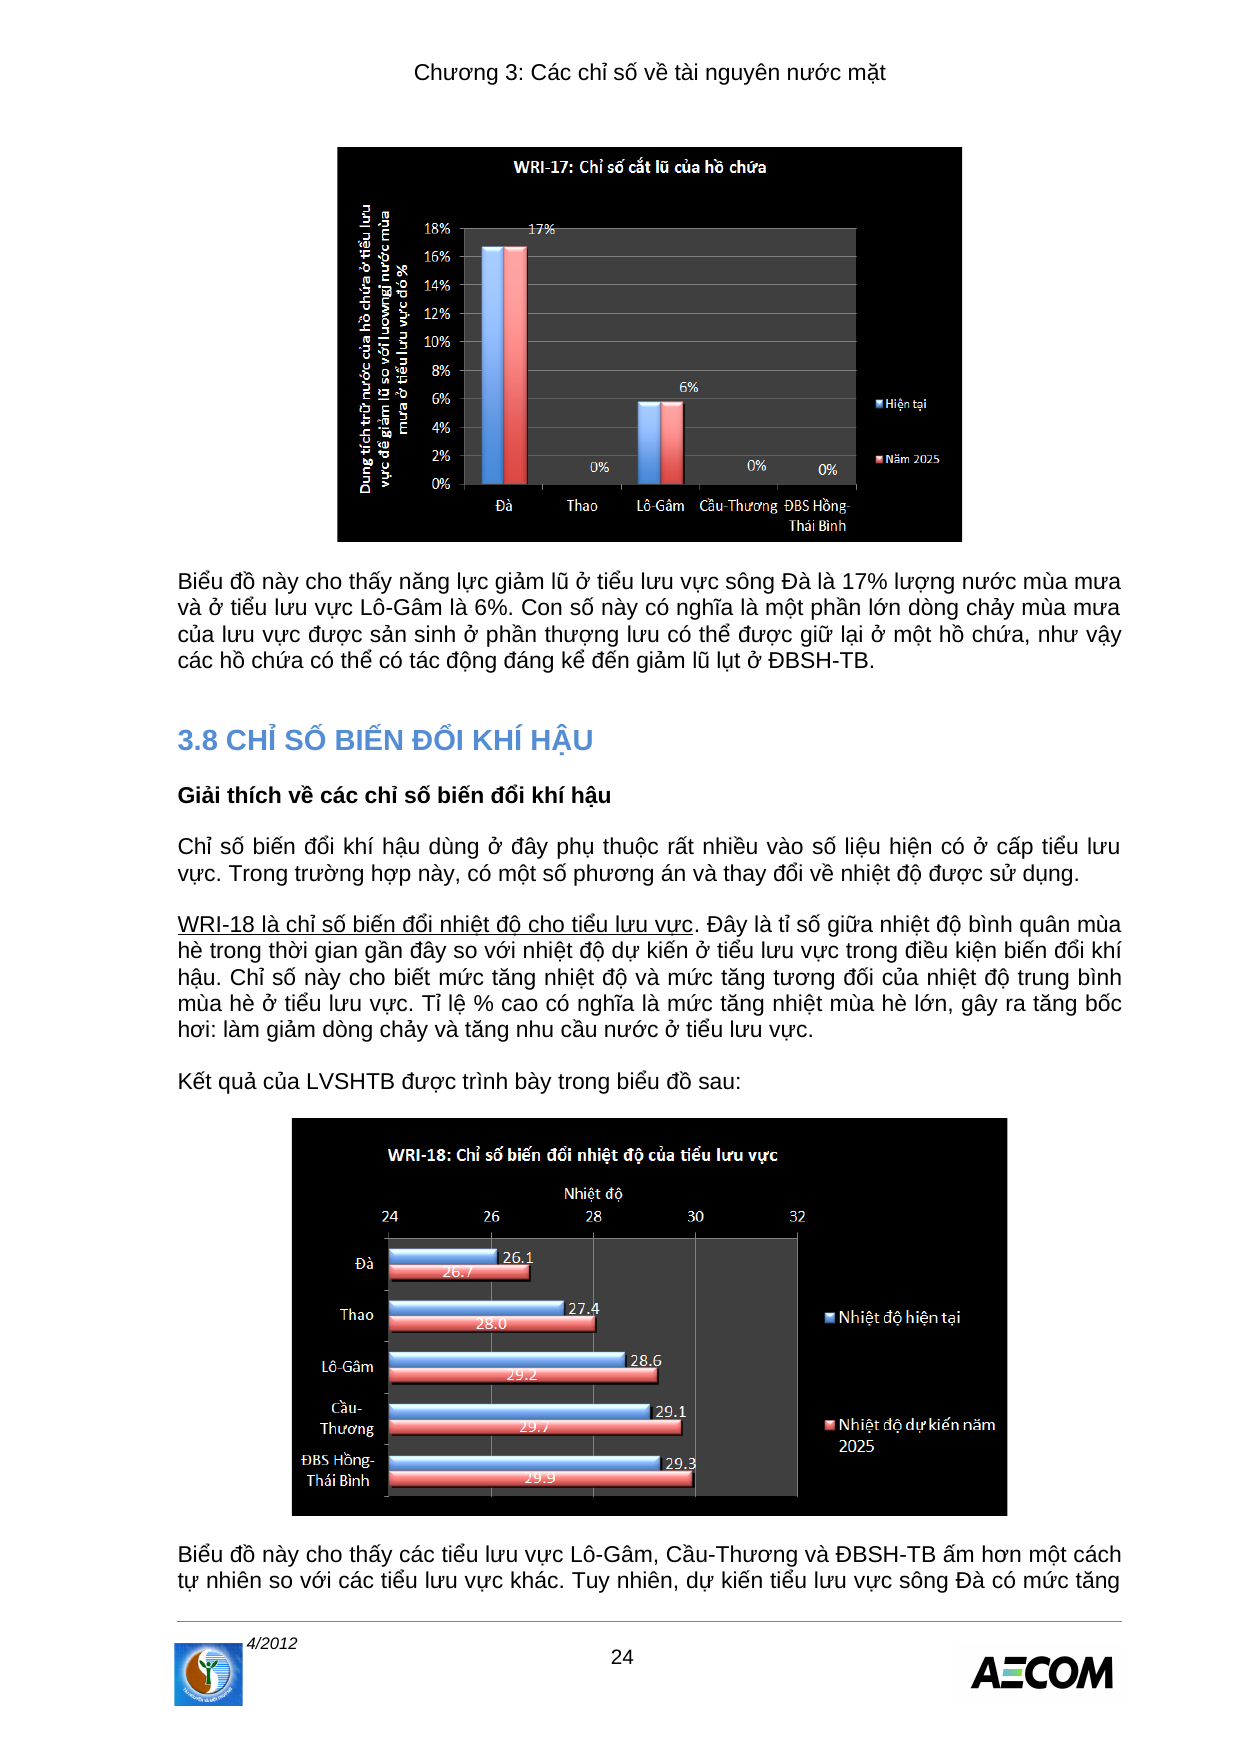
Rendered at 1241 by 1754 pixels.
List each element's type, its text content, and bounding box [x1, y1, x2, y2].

picture [291, 1118, 1008, 1516]
picture [174, 1643, 243, 1706]
text Chỉ số biến đổi khí hậu dùng ở đây phụ thuộc rất nhiều vào số liệu hiện có ở cấp tiểu lưu vực. Trong trường hợp này, có một số phương án và thay đổi về nhiệt độ được sử dụng. [177, 833, 1122, 886]
text Kết quả của LVSHTB được trình bày trong biểu đồ sau: [177, 1068, 1122, 1094]
subtitle Giải thích về các chỉ số biến đổi khí hậu [177, 782, 1122, 808]
subtitle 3.8 CHỈ SỐ BIẾN ĐỔI KHÍ HẬU [177, 723, 1122, 757]
picture [337, 147, 963, 542]
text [177, 1541, 1122, 1593]
picture [955, 1642, 1128, 1704]
text Biểu đồ này cho thấy năng lực giảm lũ ở tiểu lưu vực sông Đà là 17% lượng nước mùa mưa và ở tiểu lưu vực Lô-Gâm là 6%. Con số này có nghĩa là một phần lớn dòng chảy mùa mưa của lưu vực được sản sinh ở phần thượng lưu có thể được giữ lại ở một hồ chứa, như vậy các hồ chứa có thể có tác động đáng kể đến giảm lũ lụt ở ĐBSH-TB. [177, 568, 1122, 673]
text WRI-18 là chỉ số biến đổi nhiệt độ cho tiểu lưu vực. Đây là tỉ số giữa nhiệt độ bình quân mùa hè trong thời gian gần đây so với nhiệt độ dự kiến ở tiểu lưu vực trong điều kiện biến đổi khí hậu. Chỉ số này cho biết mức tăng nhiệt độ và mức tăng tương đối của nhiệt độ trung bình mùa hè ở tiểu lưu vực. Tỉ lệ % cao có nghĩa là mức tăng nhiệt mùa hè lớn, gây ra tăng bốc hơi: làm giảm dòng chảy và tăng nhu cầu nước ở tiểu lưu vực. [177, 911, 1122, 1043]
